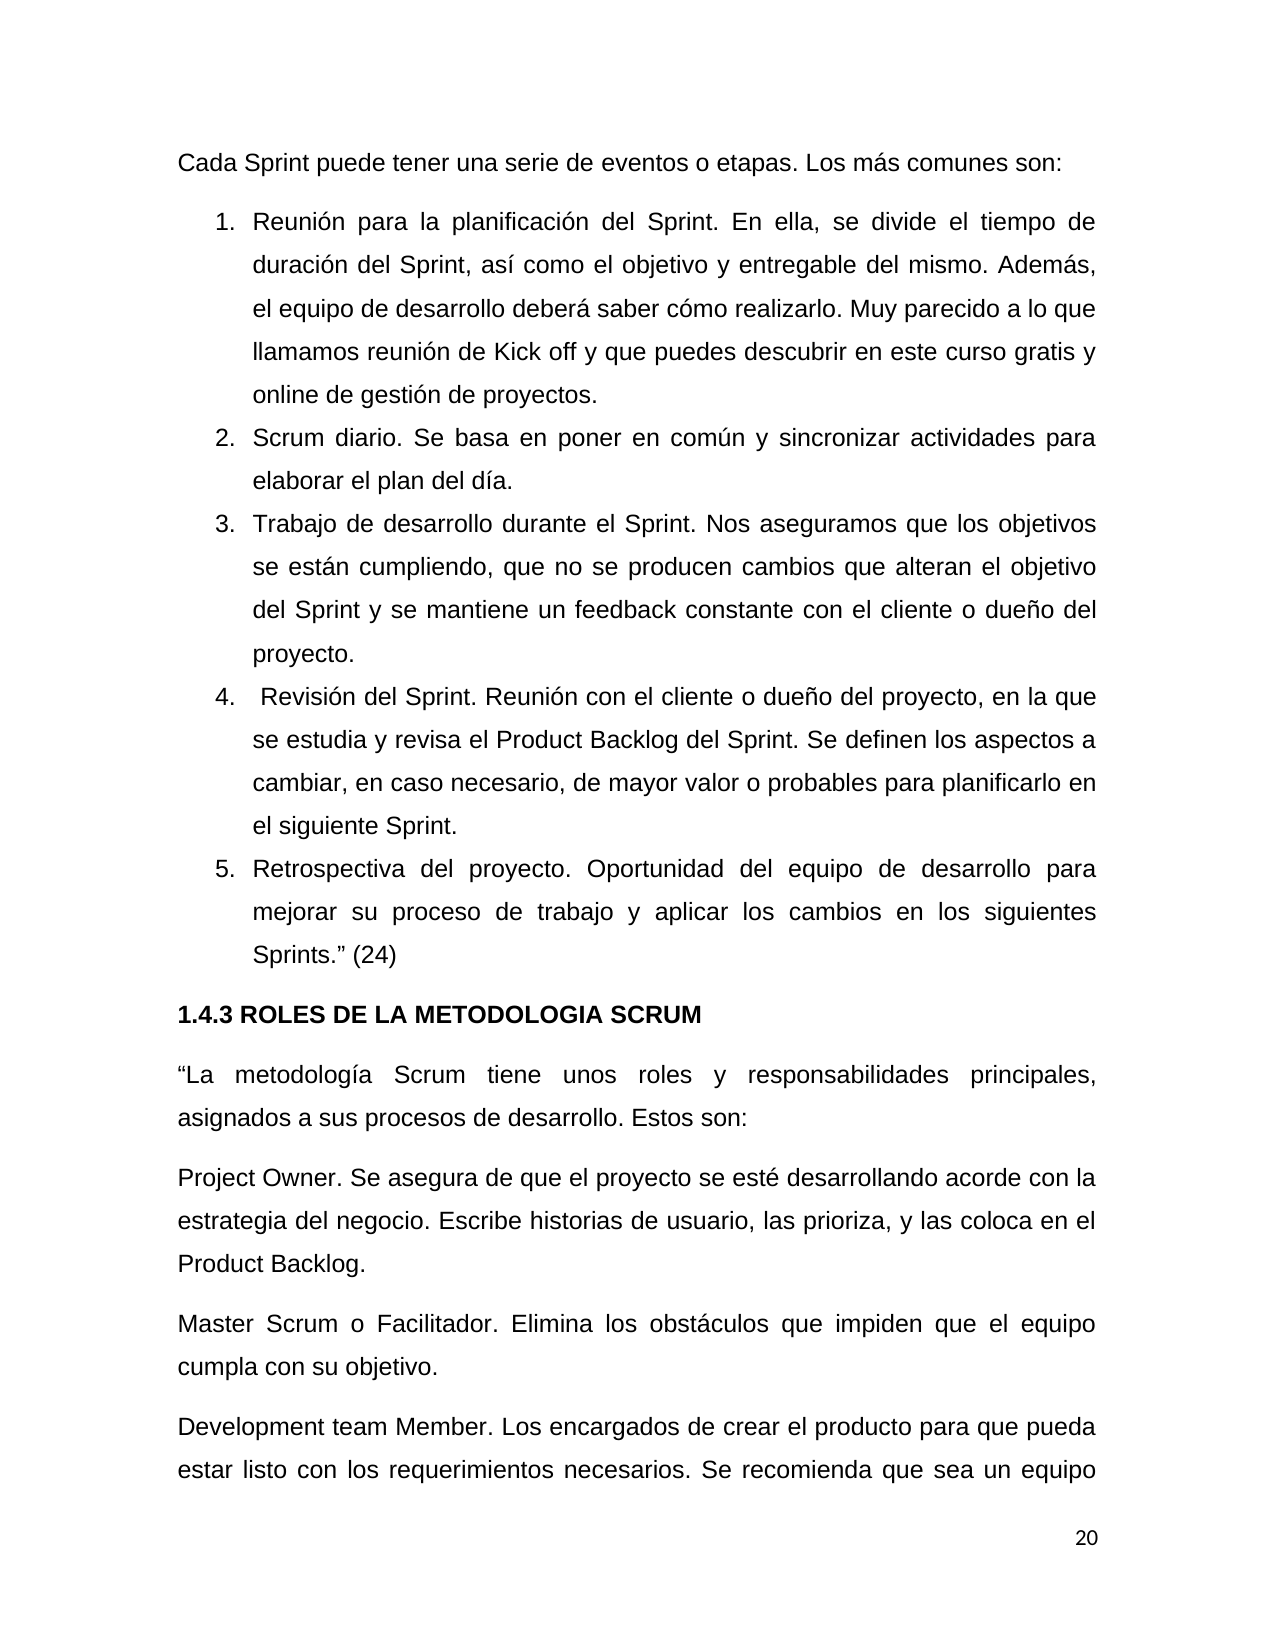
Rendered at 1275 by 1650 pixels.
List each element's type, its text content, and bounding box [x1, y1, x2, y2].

list Reunión para la planificación del Sprint. En ella, se divide el tiempo de duración del Sprint, así como el objetivo y entregable del mismo. Además, el equipo de desarrollo deberá saber cómo realizarlo. Muy parecido a lo que llamamos reunión de Kick off y que puedes descubrir en este curso gratis y online de gestión de proyectos. [215, 207, 1098, 409]
subtitle 1.4.3 ROLES DE LA METODOLOGIA SCRUM [177, 1000, 1098, 1029]
text “La metodología Scrum tiene unos roles y responsabilidades principales, asignados a sus procesos de desarrollo. Estos son: [177, 1060, 1098, 1132]
text Cada Sprint puede tener una serie de eventos o etapas. Los más comunes son: [177, 148, 1098, 176]
list Scrum diario. Se basa en poner en común y sincronizar actividades para elaborar el plan del día. [215, 423, 1098, 495]
list Trabajo de desarrollo durante el Sprint. Nos aseguramos que los objetivos se están cumpliendo, que no se producen cambios que alteran el objetivo del Sprint y se mantiene un feedback constante con el cliente o dueño del proyecto. [215, 509, 1098, 667]
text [177, 1412, 1098, 1484]
text Master Scrum o Facilitador. Elimina los obstáculos que impiden que el equipo cumpla con su objetivo. [177, 1309, 1098, 1381]
text Project Owner. Se asegura de que el proyecto se esté desarrollando acorde con la estrategia del negocio. Escribe historias de usuario, las prioriza, y las coloca en el Product Backlog. [177, 1163, 1098, 1278]
list Revisión del Sprint. Reunión con el cliente o dueño del proyecto, en la que se estudia y revisa el Product Backlog del Sprint. Se definen los aspectos a cambiar, en caso necesario, de mayor valor o probables para planificarlo en el siguiente Sprint. [215, 682, 1098, 840]
list Retrospectiva del proyecto. Oportunidad del equipo de desarrollo para mejorar su proceso de trabajo y aplicar los cambios en los siguientes Sprints.” (24) [215, 854, 1098, 969]
